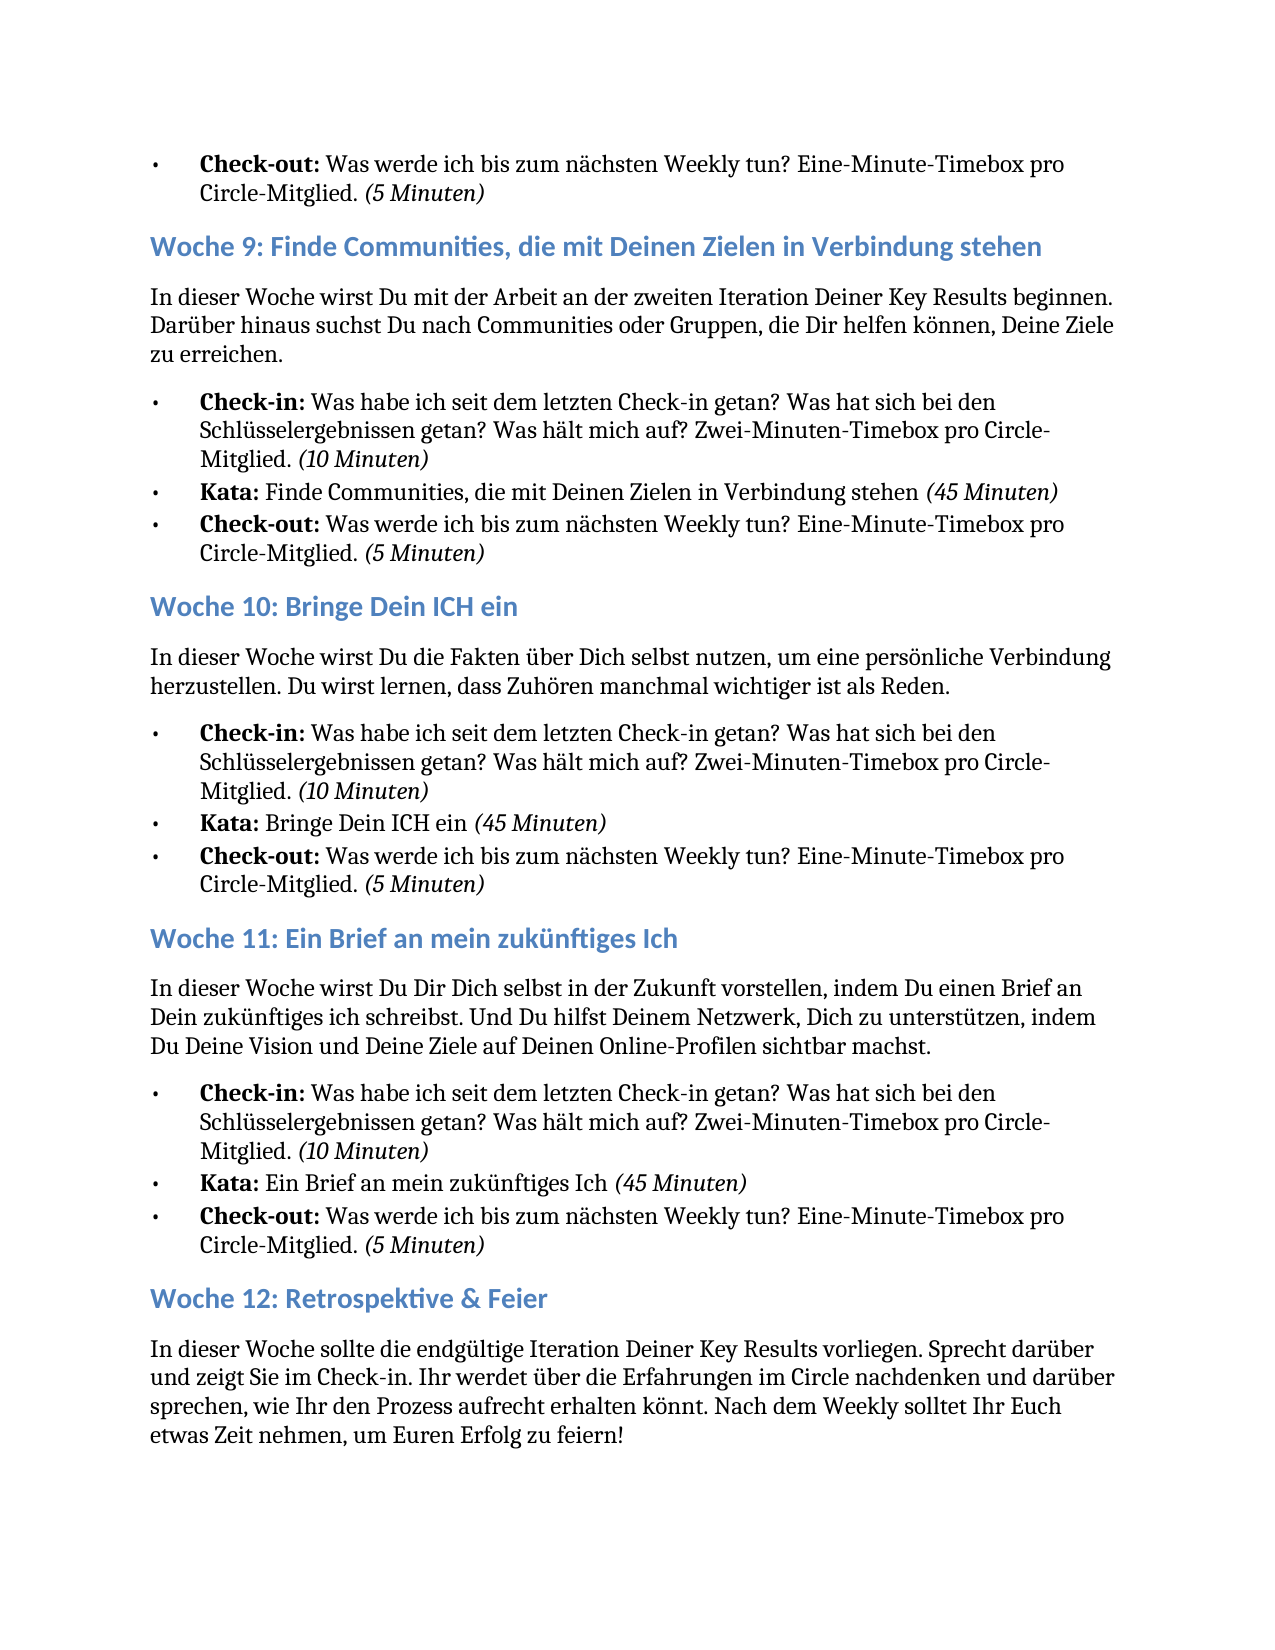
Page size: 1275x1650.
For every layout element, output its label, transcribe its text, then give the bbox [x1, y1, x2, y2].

subtitle Woche 10: Bringe Dein ICH ein [150, 588, 1125, 624]
list Kata: Bringe Dein ICH ein (45 Minuten) [150, 809, 1125, 838]
list Check-out: Was werde ich bis zum nächsten Weekly tun? Eine-Minute-Timebox pro Circle-Mitglied. (5 Minuten) [150, 510, 1125, 568]
text In dieser Woche sollte die endgültige Iteration Deiner Key Results vorliegen. Sprecht darüber und zeigt Sie im Check-in. Ihr werdet über die Erfahrungen im Circle nachdenken und darüber sprechen, wie Ihr den Prozess aufrecht erhalten könnt. Nach dem Weekly solltet Ihr Euch etwas Zeit nehmen, um Euren Erfolg zu feiern! [150, 1334, 1125, 1449]
subtitle Woche 11: Ein Brief an mein zukünftiges Ich [150, 920, 1125, 956]
text In dieser Woche wirst Du die Fakten über Dich selbst nutzen, um eine persönliche Verbindung herzustellen. Du wirst lernen, dass Zuhören manchmal wichtiger ist als Reden. [150, 643, 1125, 700]
text In dieser Woche wirst Du mit der Arbeit an der zweiten Iteration Deiner Key Results beginnen. Darüber hinaus suchst Du nach Communities oder Gruppen, die Dir helfen können, Deine Ziele zu erreichen. [150, 283, 1125, 369]
list Kata: Ein Brief an mein zukünftiges Ich (45 Minuten) [150, 1169, 1125, 1198]
list Kata: Finde Communities, die mit Deinen Zielen in Verbindung stehen (45 Minuten) [150, 478, 1125, 506]
list Check-out: Was werde ich bis zum nächsten Weekly tun? Eine-Minute-Timebox pro Circle-Mitglied. (5 Minuten) [150, 150, 1125, 207]
text In dieser Woche wirst Du Dir Dich selbst in der Zukunft vorstellen, indem Du einen Brief an Dein zukünftiges ich schreibst. Und Du hilfst Deinem Netzwerk, Dich zu unterstützen, indem Du Deine Vision und Deine Ziele auf Deinen Online-Profilen sichtbar machst. [150, 974, 1125, 1061]
list Check-out: Was werde ich bis zum nächsten Weekly tun? Eine-Minute-Timebox pro Circle-Mitglied. (5 Minuten) [150, 842, 1125, 899]
subtitle Woche 9: Finde Communities, die mit Deinen Zielen in Verbindung stehen [150, 228, 1125, 264]
subtitle Woche 12: Retrospektive & Feier [150, 1280, 1125, 1316]
list Check-out: Was werde ich bis zum nächsten Weekly tun? Eine-Minute-Timebox pro Circle-Mitglied. (5 Minuten) [150, 1202, 1125, 1259]
